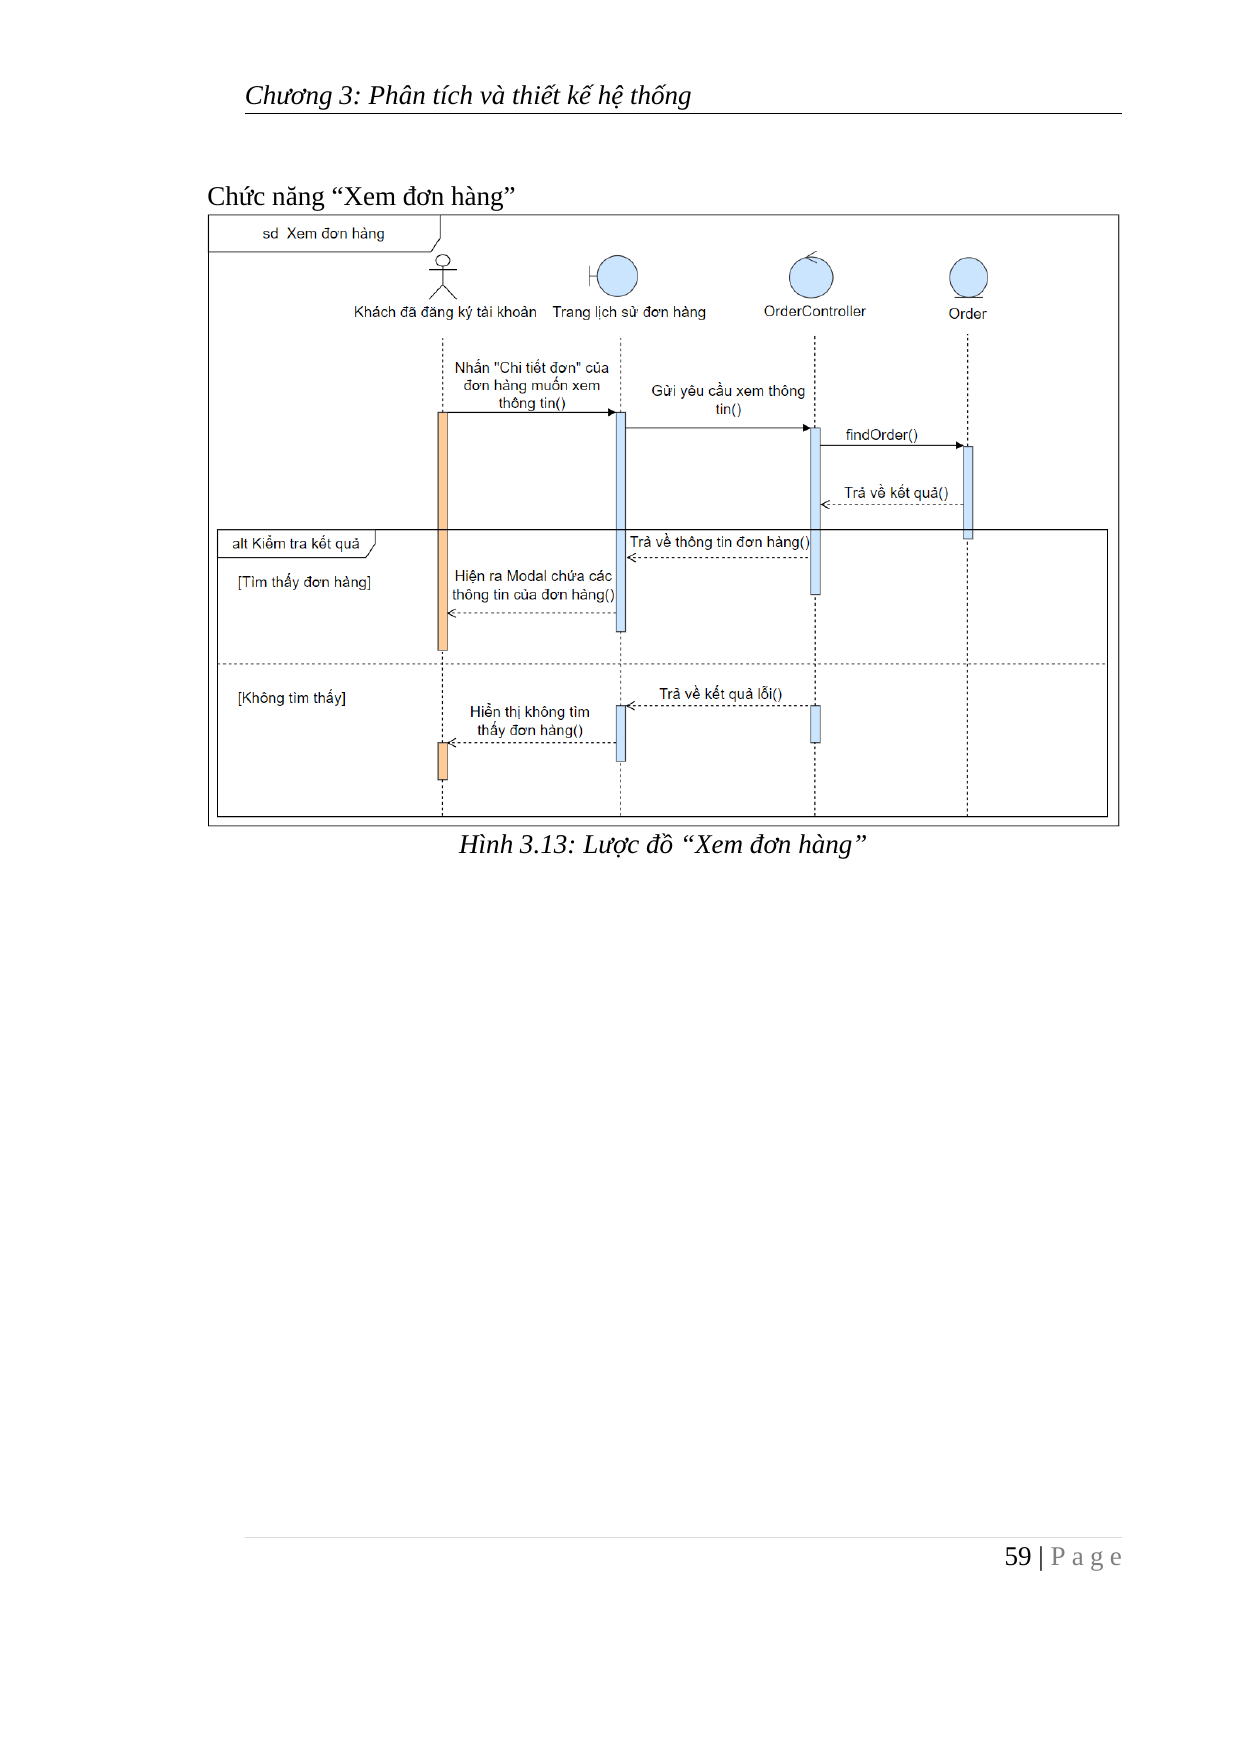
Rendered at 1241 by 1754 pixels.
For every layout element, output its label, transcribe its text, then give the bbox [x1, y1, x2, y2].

text Chức năng “Xem đơn hàng” [207, 180, 1122, 211]
text Hình 3.13: Lược đồ “Xem đơn hàng” [207, 829, 1122, 860]
picture [207, 211, 1123, 829]
